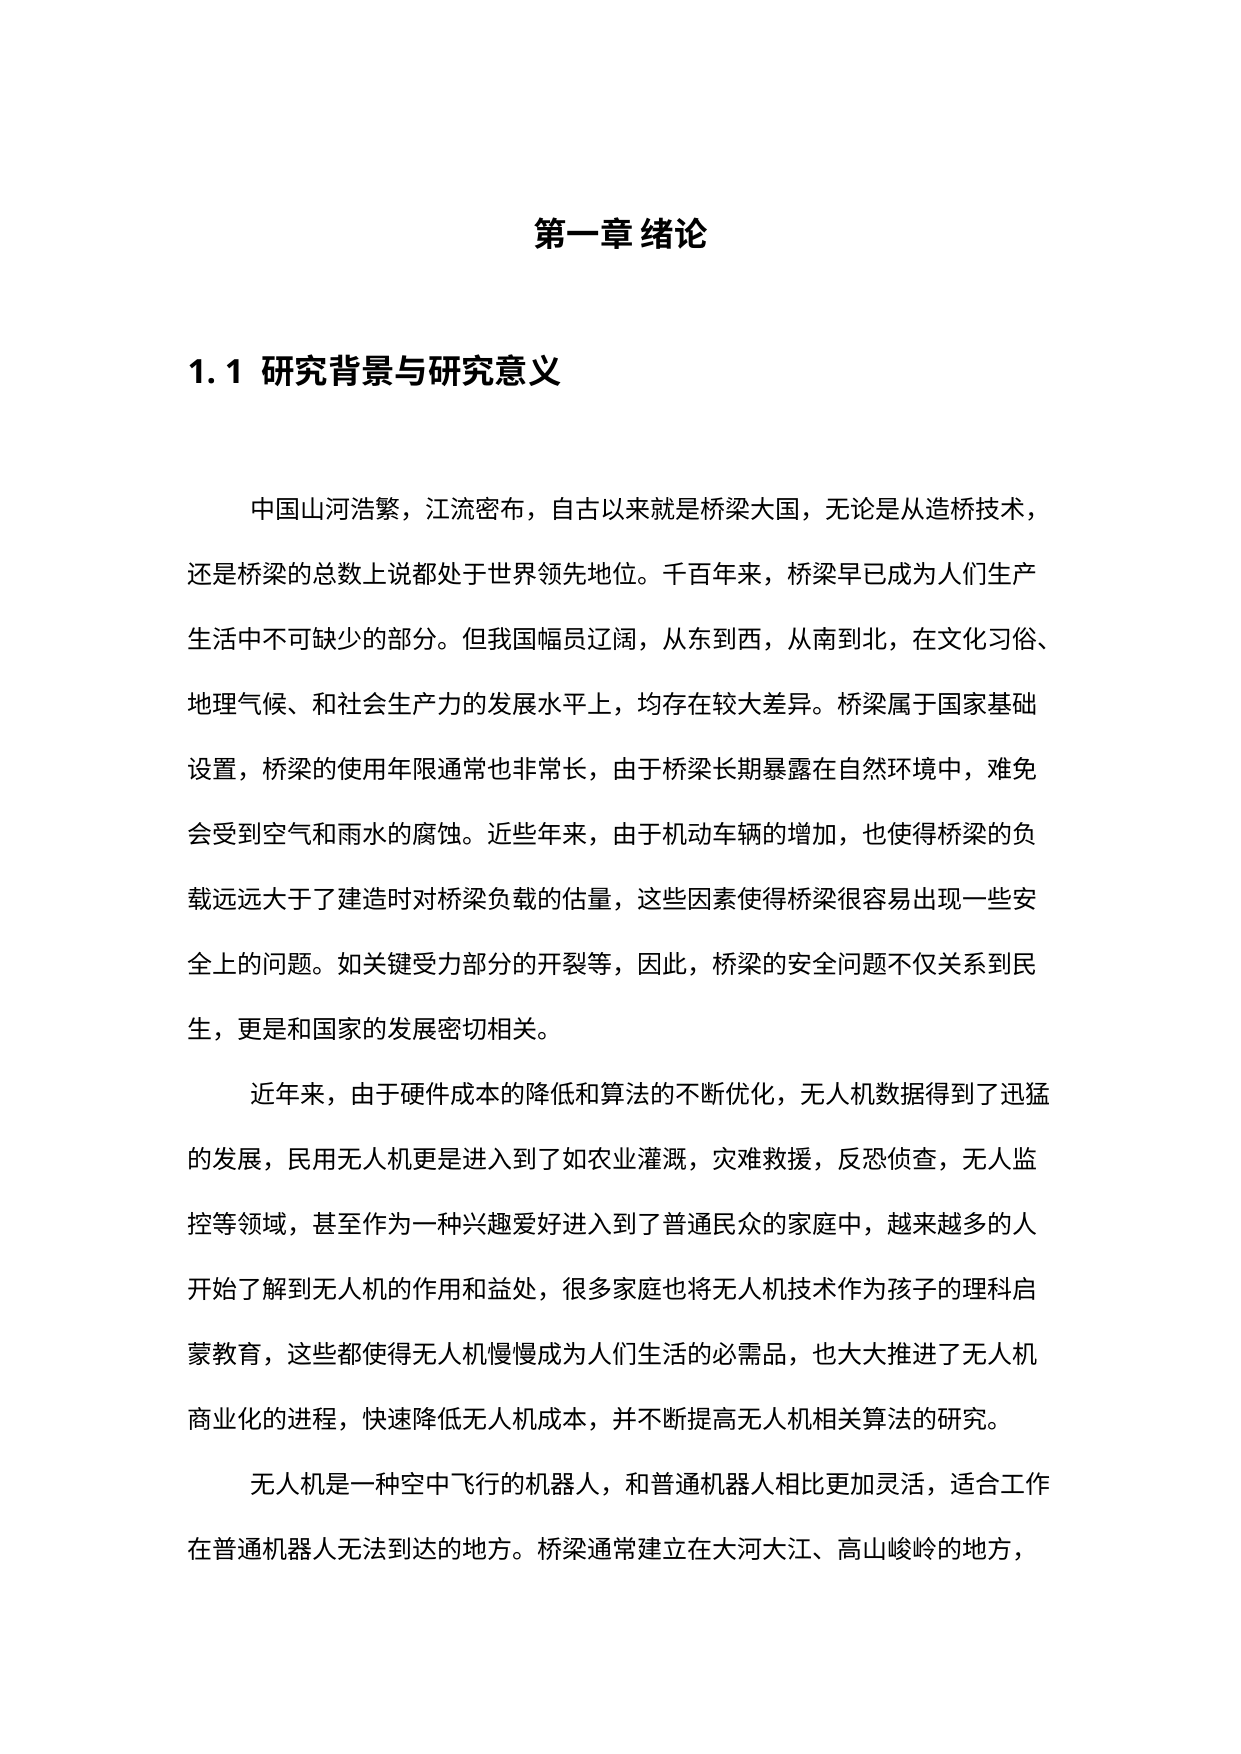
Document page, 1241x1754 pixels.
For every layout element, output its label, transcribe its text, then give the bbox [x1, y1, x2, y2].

subtitle 第一章 绪论 [187, 199, 1053, 264]
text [187, 1450, 1053, 1580]
subtitle 1. 1 研究背景与研究意义 [187, 337, 1053, 402]
text 近年来，由于硬件成本的降低和算法的不断优化，无人机数据得到了迅猛的发展，民用无人机更是进入到了如农业灌溉，灾难救援，反恐侦查，无人监控等领域，甚至作为一种兴趣爱好进入到了普通民众的家庭中，越来越多的人开始了解到无人机的作用和益处，很多家庭也将无人机技术作为孩子的理科启蒙教育，这些都使得无人机慢慢成为人们生活的必需品，也大大推进了无人机商业化的进程，快速降低无人机成本，并不断提高无人机相关算法的研究。 [187, 1060, 1053, 1450]
text 中国山河浩繁，江流密布，自古以来就是桥梁大国，无论是从造桥技术，还是桥梁的总数上说都处于世界领先地位。千百年来，桥梁早已成为人们生产生活中不可缺少的部分。但我国幅员辽阔，从东到西，从南到北，在文化习俗、地理气候、和社会生产力的发展水平上，均存在较大差异。桥梁属于国家基础设置，桥梁的使用年限通常也非常长，由于桥梁长期暴露在自然环境中，难免会受到空气和雨水的腐蚀。近些年来，由于机动车辆的增加，也使得桥梁的负载远远大于了建造时对桥梁负载的估量，这些因素使得桥梁很容易出现一些安全上的问题。如关键受力部分的开裂等，因此，桥梁的安全问题不仅关系到民生，更是和国家的发展密切相关。 [187, 475, 1053, 1060]
